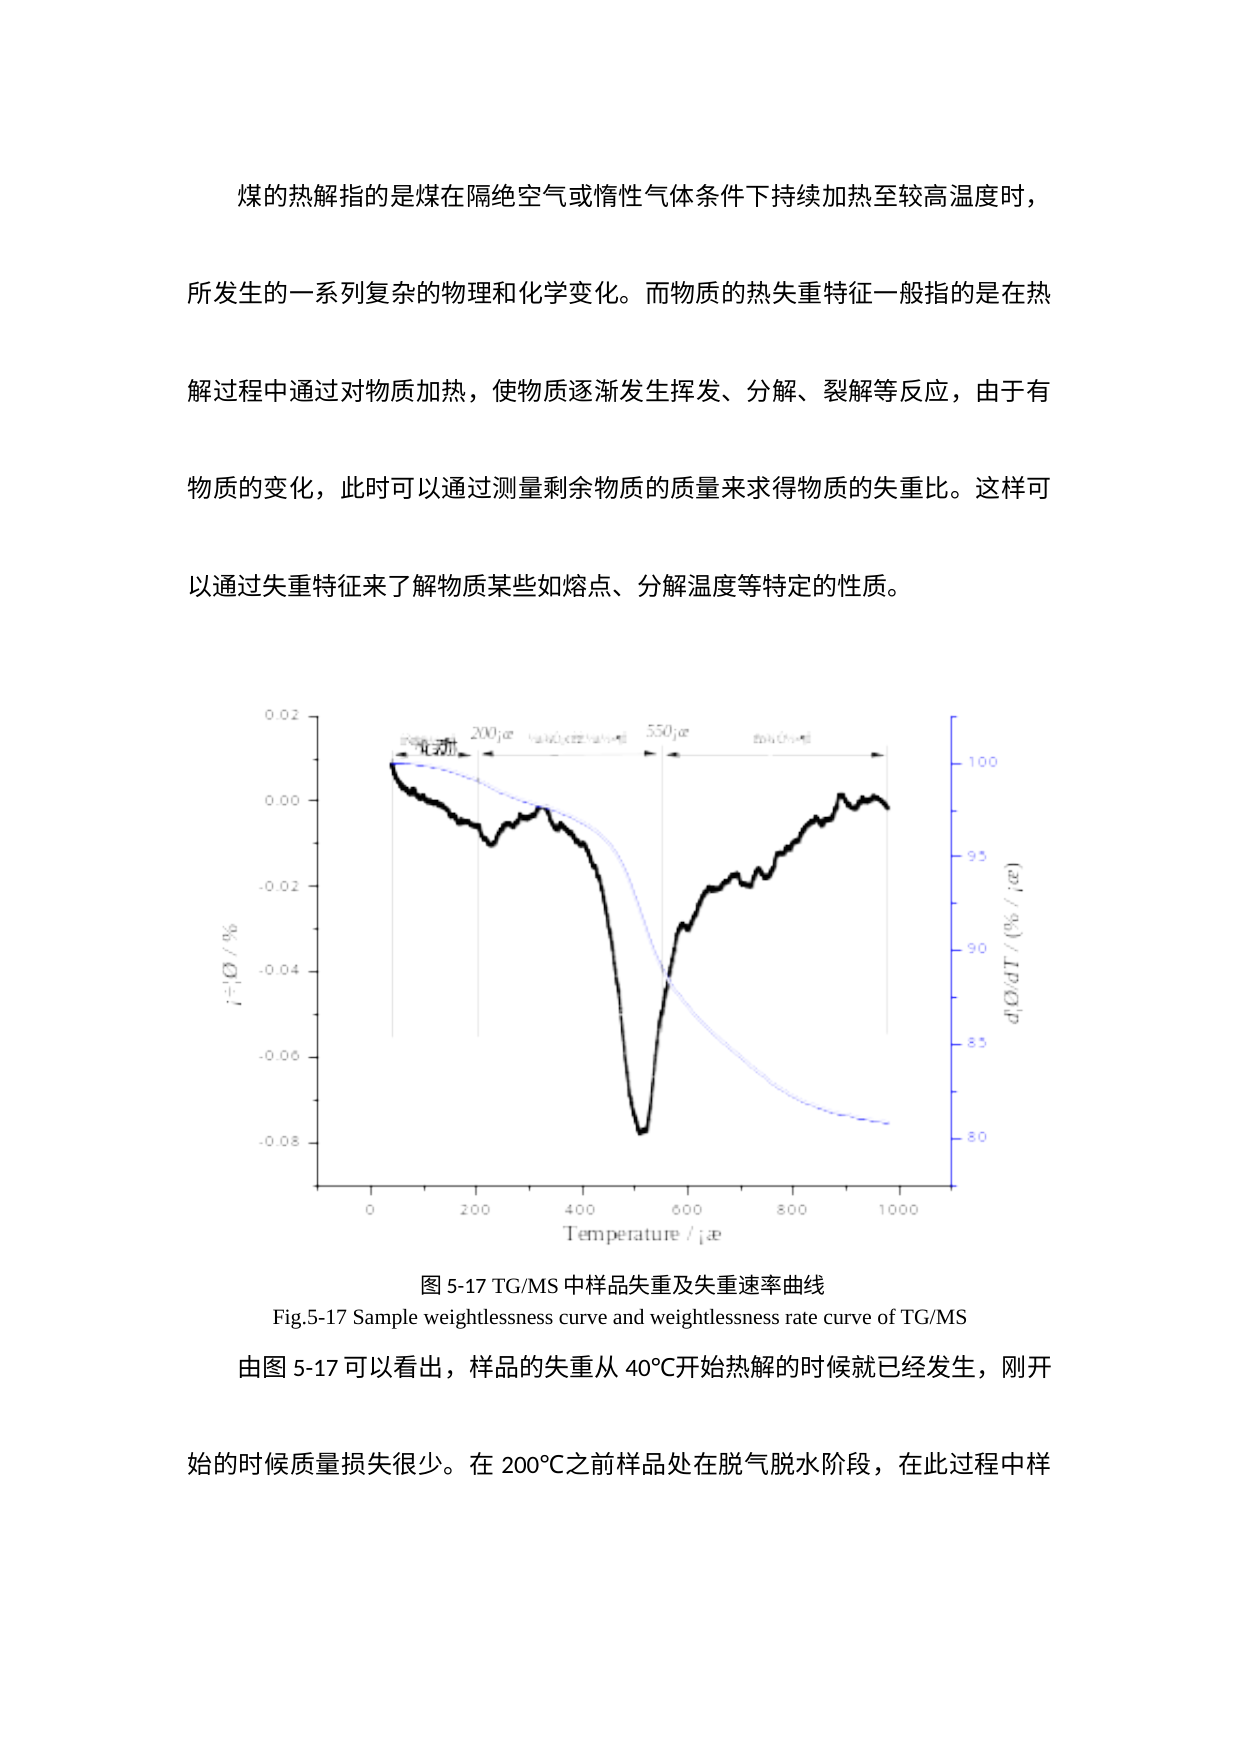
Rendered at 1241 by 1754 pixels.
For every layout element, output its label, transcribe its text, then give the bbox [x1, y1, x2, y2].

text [187, 1333, 1053, 1495]
text 煤的热解指的是煤在隔绝空气或惰性气体条件下持续加热至较高温度时，所发生的一系列复杂的物理和化学变化。而物质的热失重特征一般指的是在热解过程中通过对物质加热，使物质逐渐发生挥发、分解、裂解等反应，由于有物质的变化，此时可以通过测量剩余物质的质量来求得物质的失重比。这样可以通过失重特征来了解物质某些如熔点、分解温度等特定的性质。 [187, 162, 1053, 617]
text 图5-17 TG/MS中样品失重及失重速率曲线 [187, 1268, 1053, 1300]
text Fig.5-17 Sample weightlessness curve and weightlessness rate curve of TG/MS [187, 1300, 1053, 1333]
